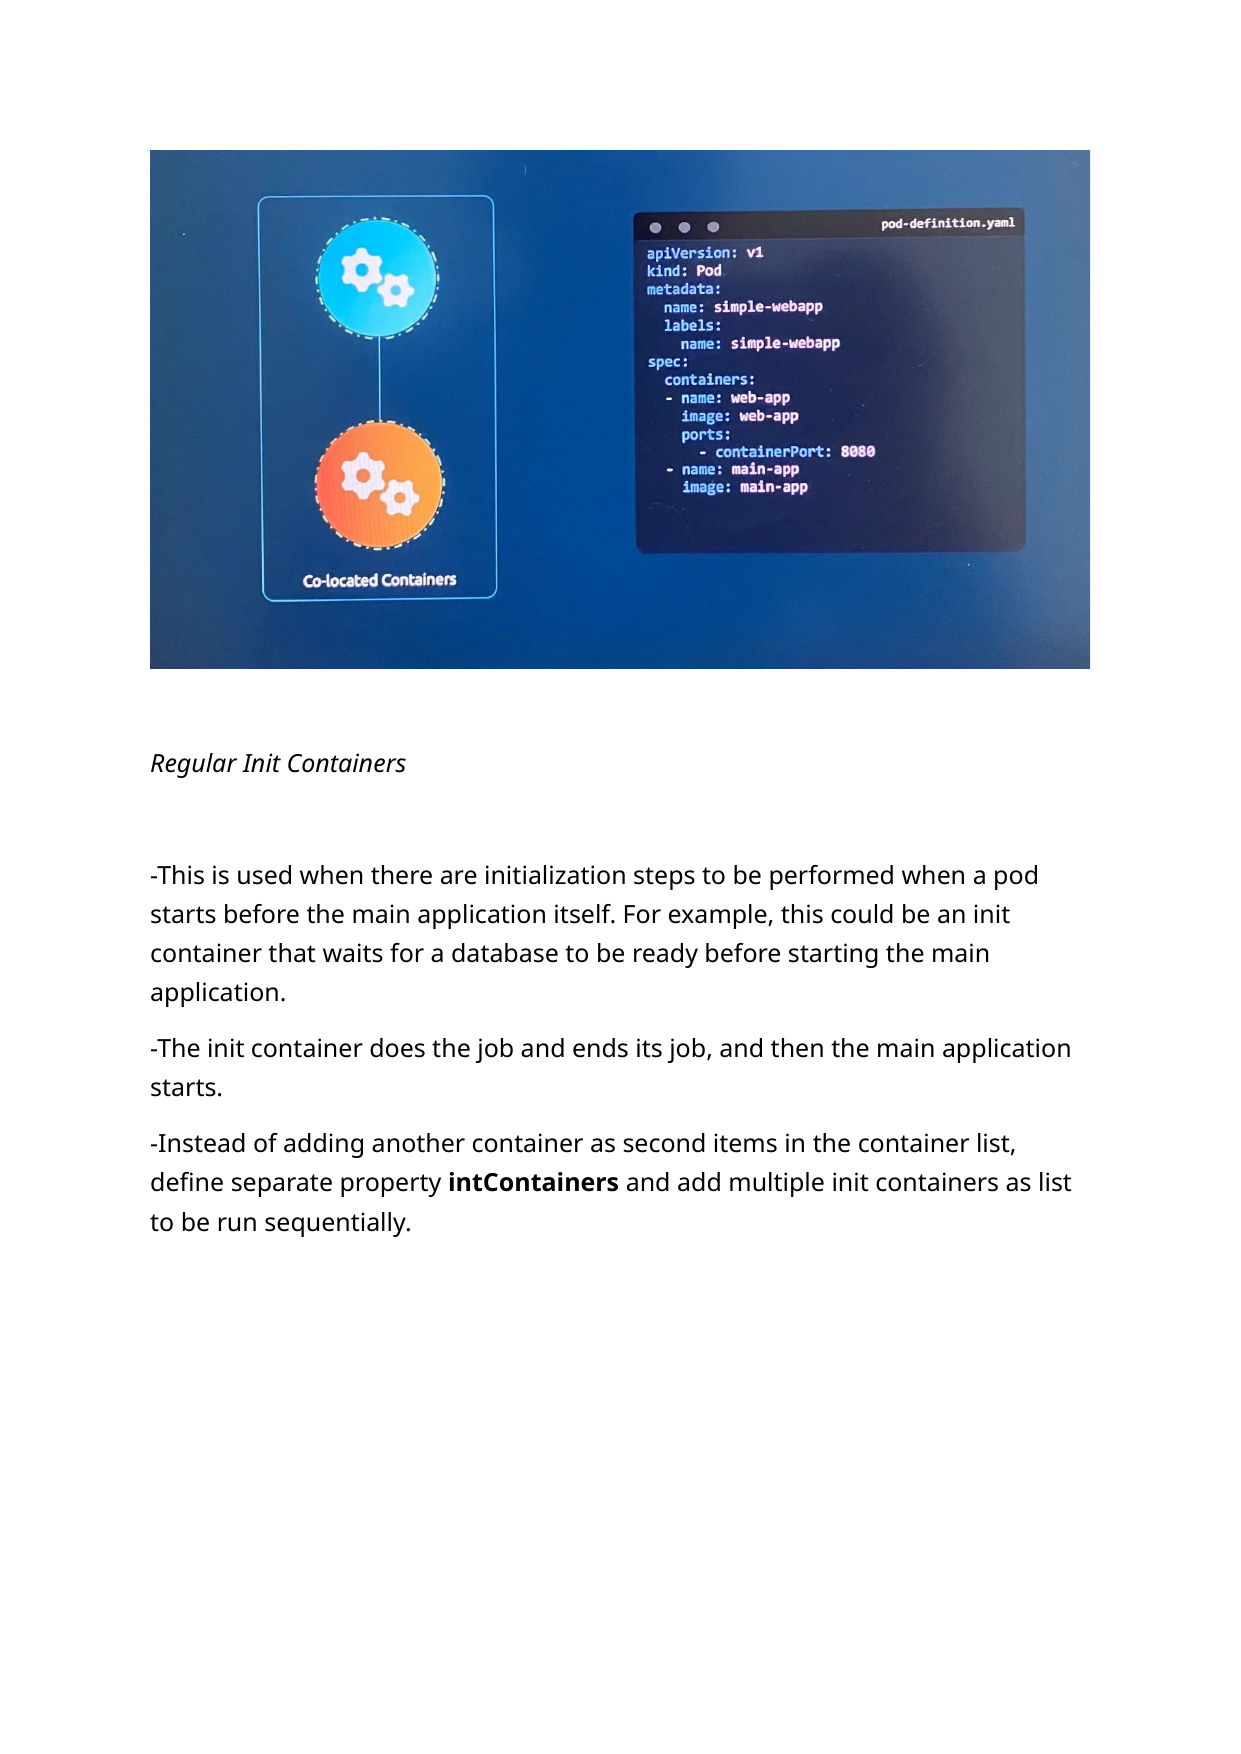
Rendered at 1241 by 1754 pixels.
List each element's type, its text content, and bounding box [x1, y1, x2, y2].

text -Instead of adding another container as second items in the container list, define separate property intContainers and add multiple init containers as list to be run sequentially. [150, 1126, 1090, 1238]
text Regular Init Containers [150, 746, 1090, 780]
text -This is used when there are initialization steps to be performed when a pod starts before the main application itself. For example, this could be an init container that waits for a database to be ready before starting the main application. [150, 857, 1090, 1009]
text -The init container does the job and ends its job, and then the main application starts. [150, 1031, 1090, 1104]
picture [150, 150, 1091, 669]
